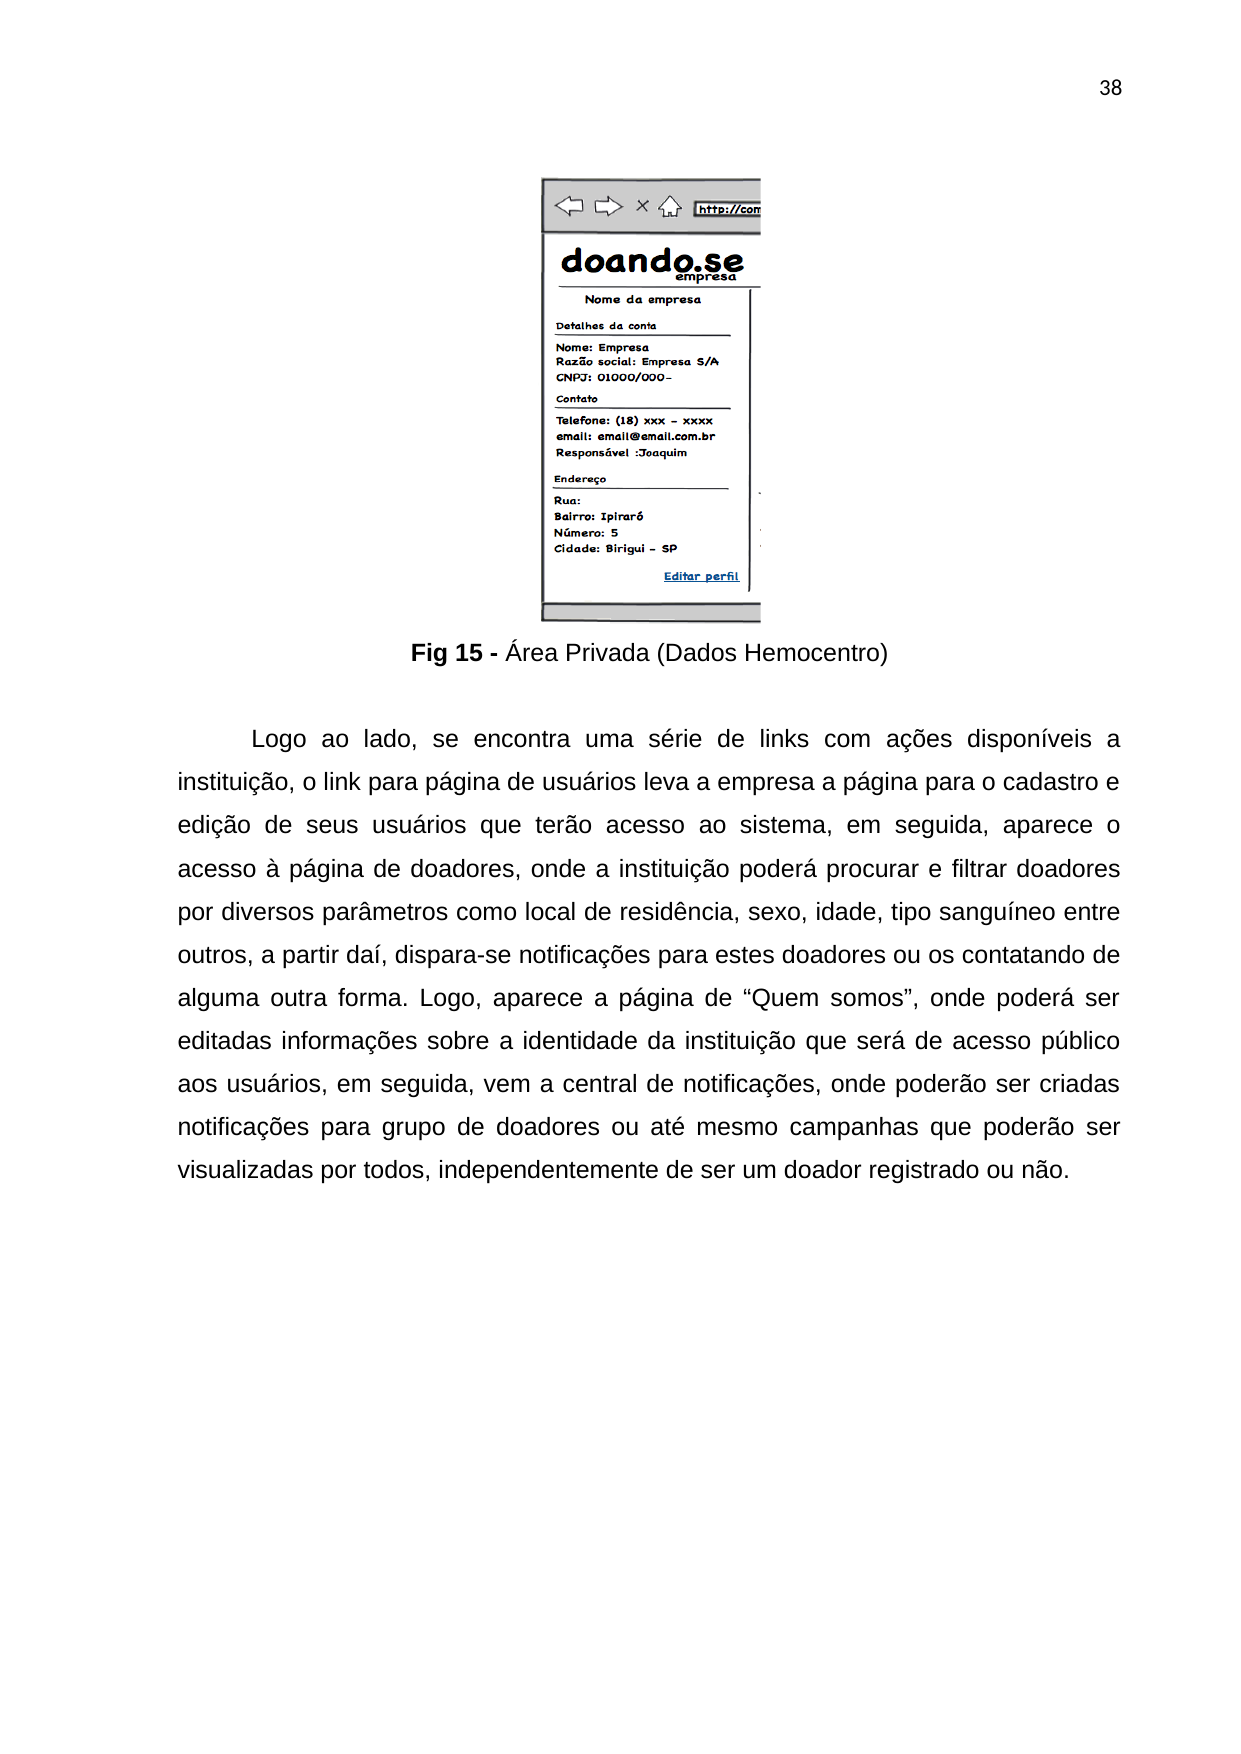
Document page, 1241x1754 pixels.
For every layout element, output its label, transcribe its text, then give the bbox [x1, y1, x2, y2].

text Logo ao lado, se encontra uma série de links com ações disponíveis a instituição, o link para página de usuários leva a empresa a página para o cadastro e edição de seus usuários que terão acesso ao sistema, em seguida, aparece o acesso à página de doadores, onde a instituição poderá procurar e filtrar doadores por diversos parâmetros como local de residência, sexo, idade, tipo sanguíneo entre outros, a partir daí, dispara-se notificações para estes doadores ou os contatando de alguma outra forma. Logo, aparece a página de “Quem somos”, onde poderá ser editadas informações sobre a identidade da instituição que será de acesso público aos usuários, em seguida, vem a central de notificações, onde poderão ser criadas notificações para grupo de doadores ou até mesmo campanhas que poderão ser visualizadas por todos, independentemente de ser um doador registrado ou não. [177, 724, 1122, 1184]
text Fig 15 - Área Privada (Dados Hemocentro) [177, 638, 1122, 667]
picture [538, 177, 761, 624]
